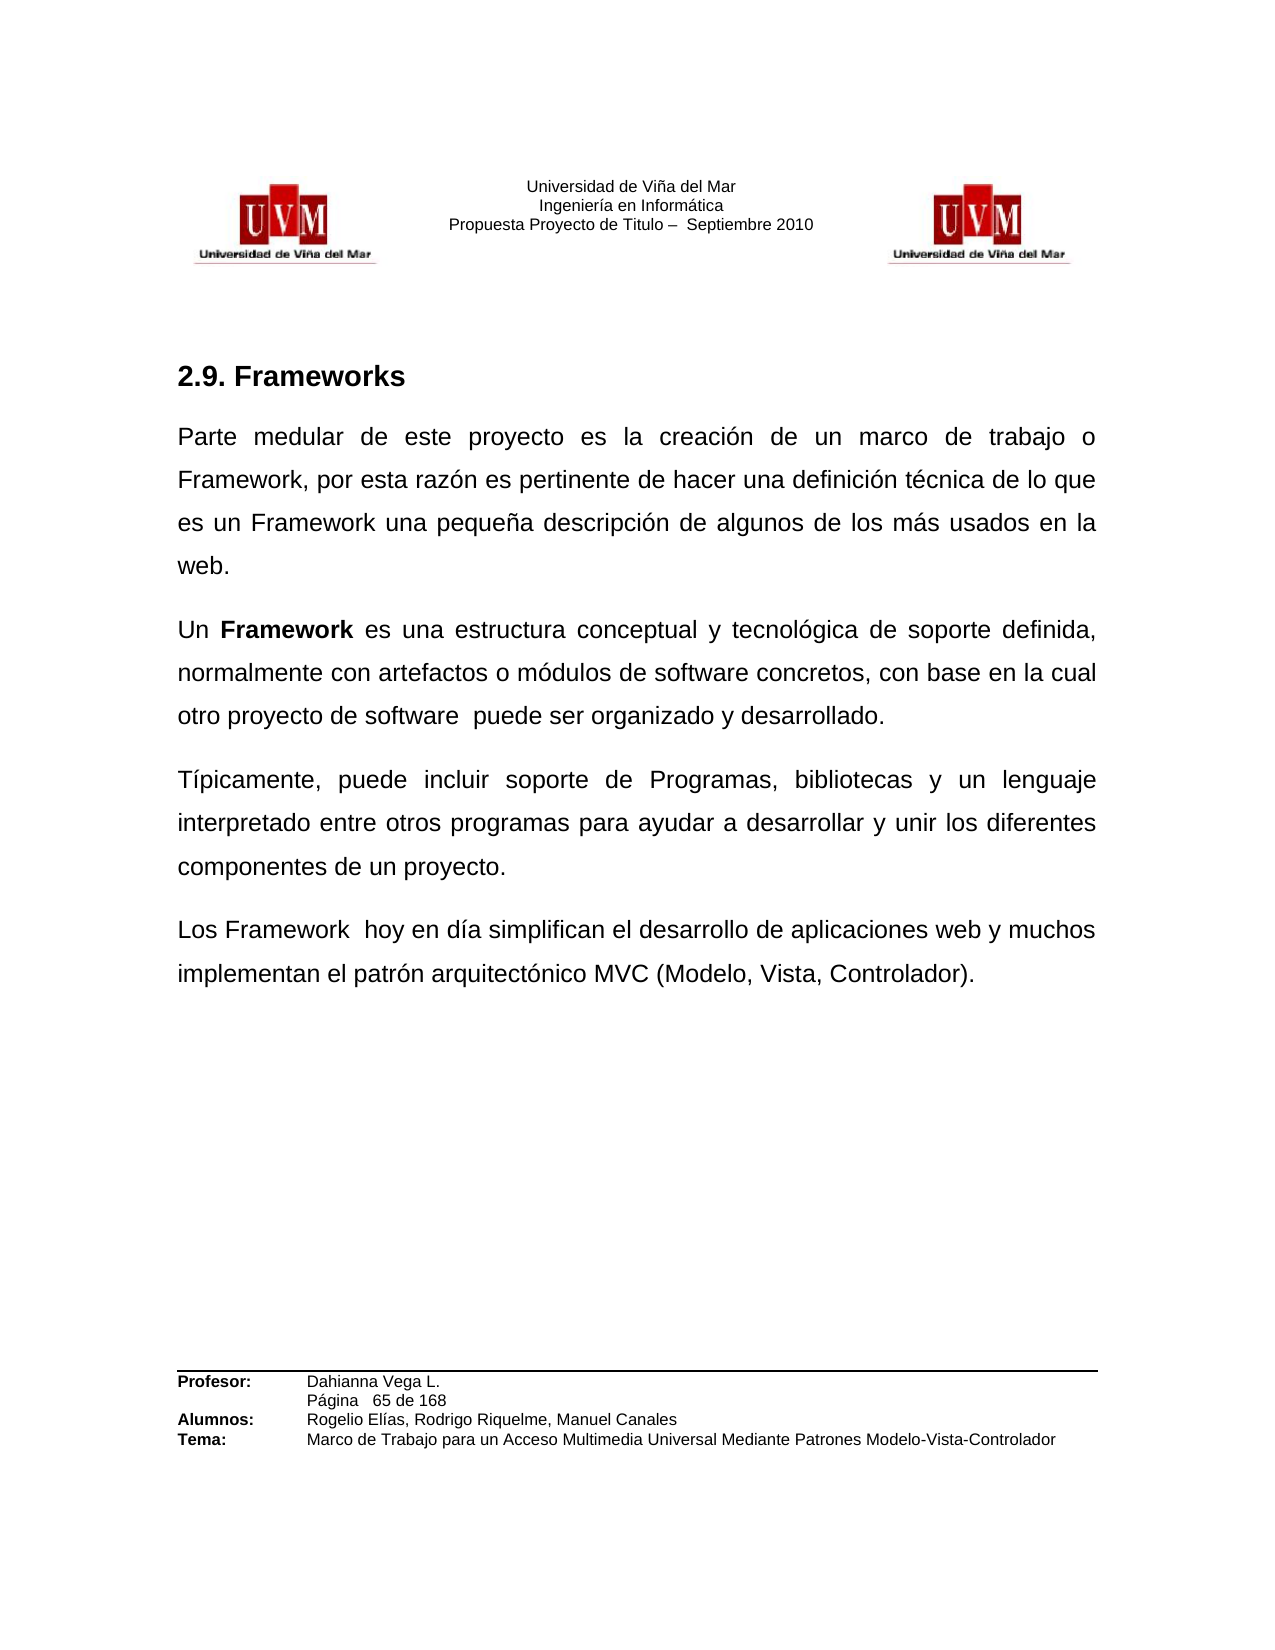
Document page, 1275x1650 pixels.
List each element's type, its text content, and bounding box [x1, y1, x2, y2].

text Típicamente, puede incluir soporte de Programas, bibliotecas y un lenguaje interpretado entre otros programas para ayudar a desarrollar y unir los diferentes componentes de un proyecto. [177, 765, 1098, 880]
picture [871, 176, 1084, 267]
picture [177, 176, 390, 267]
text Los Framework hoy en día simplifican el desarrollo de aplicaciones web y muchos implementan el patrón arquitectónico MVC (Modelo, Vista, Controlador). [177, 915, 1098, 987]
subtitle 2.9. Frameworks [177, 359, 1098, 392]
text Un Framework es una estructura conceptual y tecnológica de soporte definida, normalmente con artefactos o módulos de software concretos, con base en la cual otro proyecto de software puede ser organizado y desarrollado. [177, 615, 1098, 730]
text Parte medular de este proyecto es la creación de un marco de trabajo o Framework, por esta razón es pertinente de hacer una definición técnica de lo que es un Framework una pequeña descripción de algunos de los más usados en la web. [177, 422, 1098, 580]
